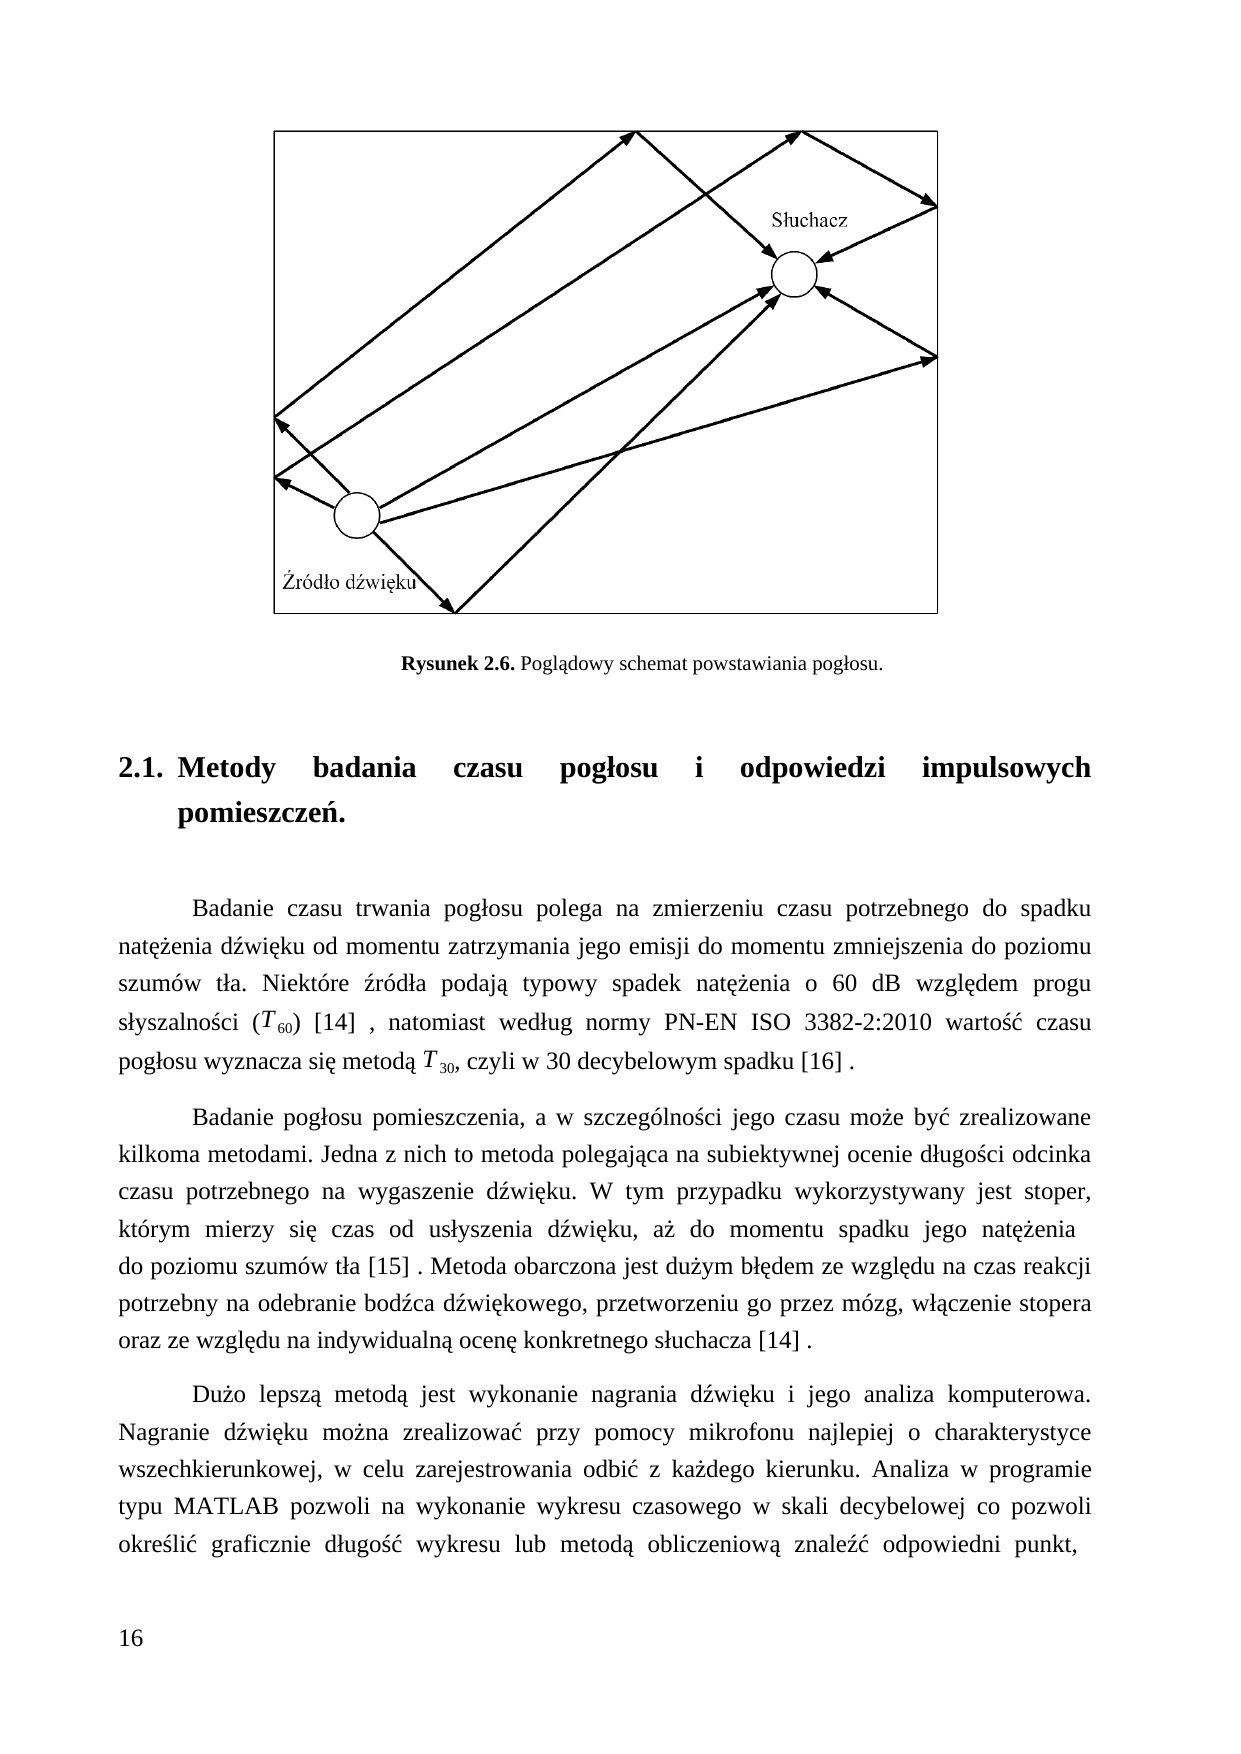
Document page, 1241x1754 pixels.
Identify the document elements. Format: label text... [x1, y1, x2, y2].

picture [261, 118, 950, 626]
subtitle Metody badania czasu pogłosu i odpowiedzi impulsowych pomieszczeń. [118, 749, 1092, 829]
text Badanie czasu trwania pogłosu polega na zmierzeniu czasu potrzebnego do spadku natężenia dźwięku od momentu zatrzymania jego emisji do momentu zmniejszenia do poziomu szumów tła. Niektóre źródła podają typowy spadek natężenia o 60 dB względem progu słyszalności () [14], natomiast według normy PN-EN ISO 3382-2:2010 wartość czasu pogłosu wyznacza się metodą , czyli w 30 decybelowym spadku [16]. [118, 893, 1092, 1077]
text Badanie pogłosu pomieszczenia, a w szczególności jego czasu może być zrealizowane kilkoma metodami. Jedna z nich to metoda polegająca na subiektywnej ocenie długości odcinka czasu potrzebnego na wygaszenie dźwięku. W tym przypadku wykorzystywany jest stoper, którym mierzy się czas od usłyszenia dźwięku, aż do momentu spadku jego natężenia do poziomu szumów tła [15]. Metoda obarczona jest dużym błędem ze względu na czas reakcji potrzebny na odebranie bodźca dźwiękowego, przetworzeniu go przez mózg, włączenie stopera oraz ze względu na indywidualną ocenę konkretnego słuchacza [14]. [118, 1102, 1092, 1354]
